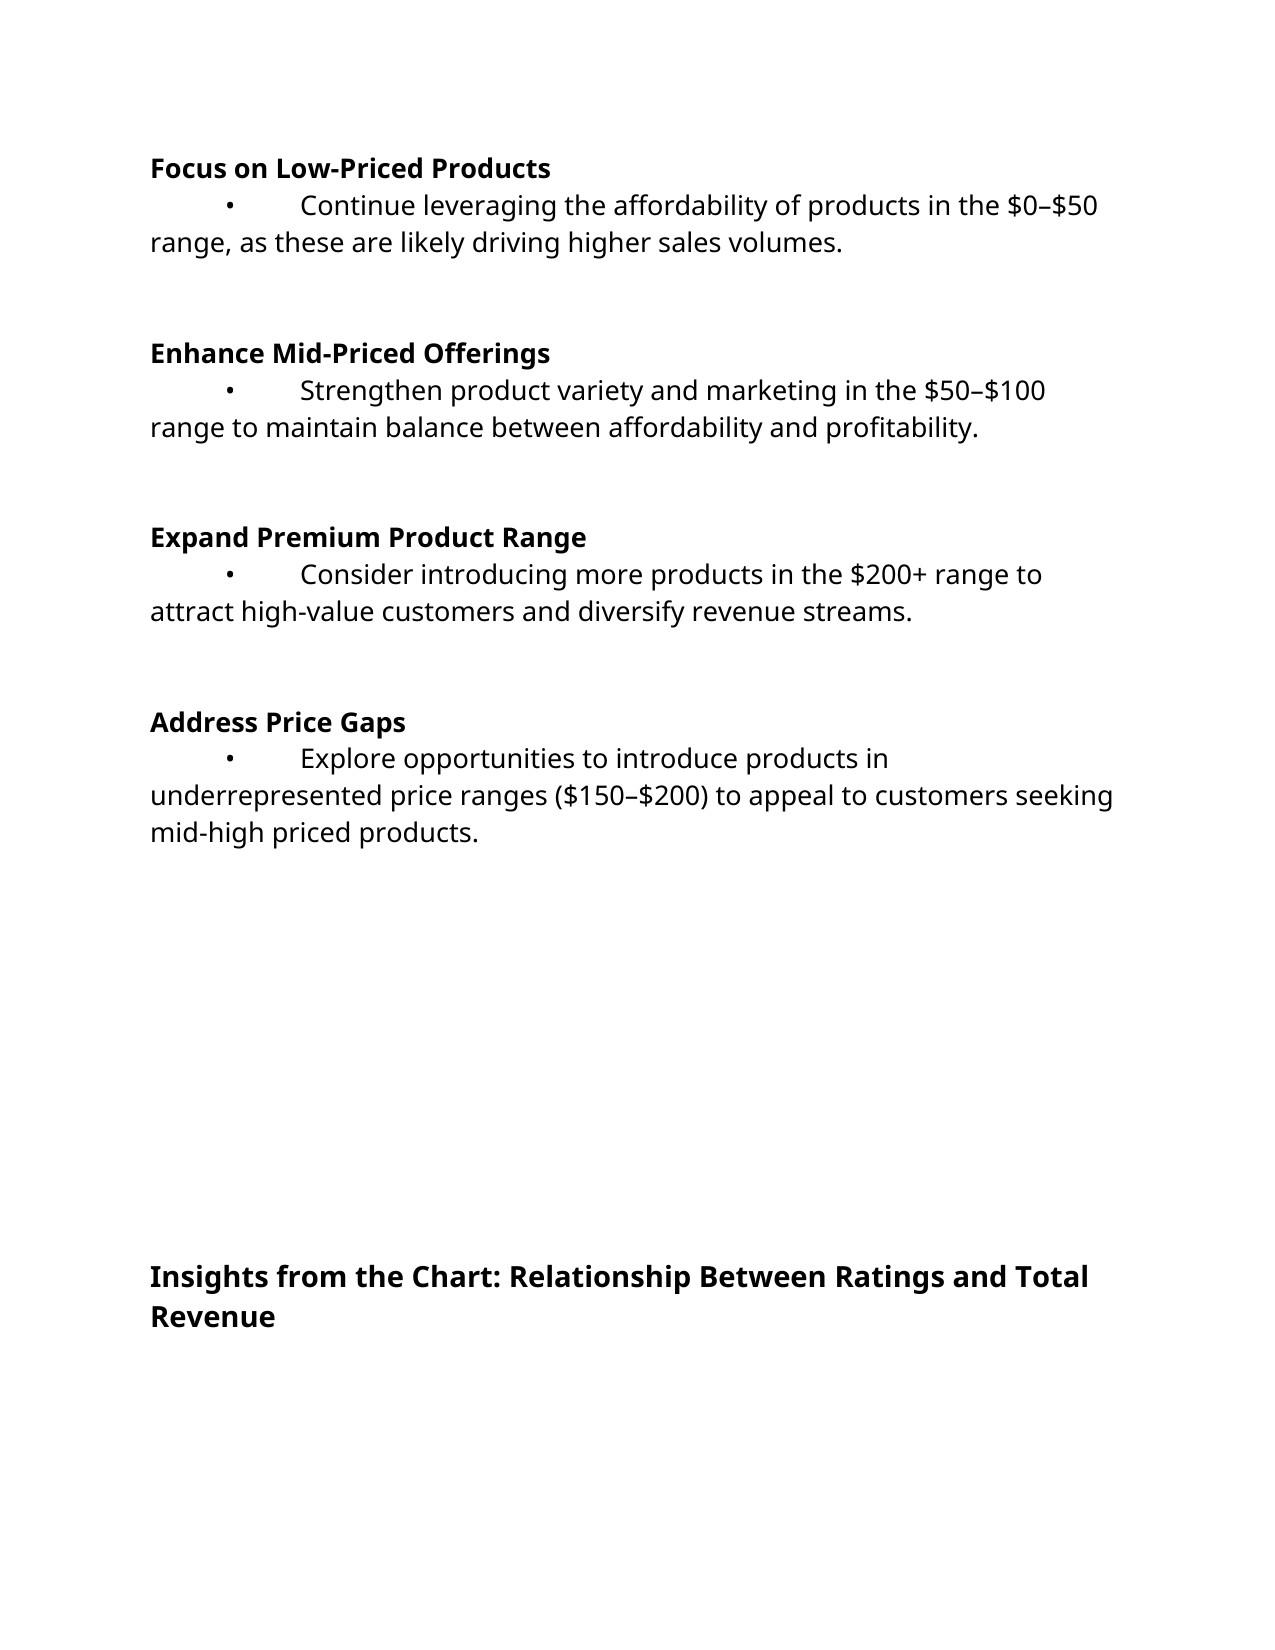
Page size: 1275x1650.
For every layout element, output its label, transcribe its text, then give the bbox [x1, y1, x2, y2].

text • Strengthen product variety and marketing in the $50–$100 range to maintain balance between affordability and profitability. [150, 371, 1125, 445]
text • Explore opportunities to introduce products in underrepresented price ranges ($150–$200) to appeal to customers seeking mid-high priced products. [150, 740, 1125, 851]
text • Continue leveraging the affordability of products in the $0–$50 range, as these are likely driving higher sales volumes. [150, 187, 1125, 261]
text • Consider introducing more products in the $200+ range to attract high-value customers and diversify revenue streams. [150, 556, 1125, 629]
text Expand Premium Product Range [150, 519, 1125, 556]
text Insights from the Chart: Relationship Between Ratings and Total Revenue [150, 1256, 1125, 1336]
text Address Price Gaps [150, 703, 1125, 740]
text Focus on Low-Priced Products [150, 150, 1125, 187]
text Enhance Mid-Priced Offerings [150, 334, 1125, 371]
